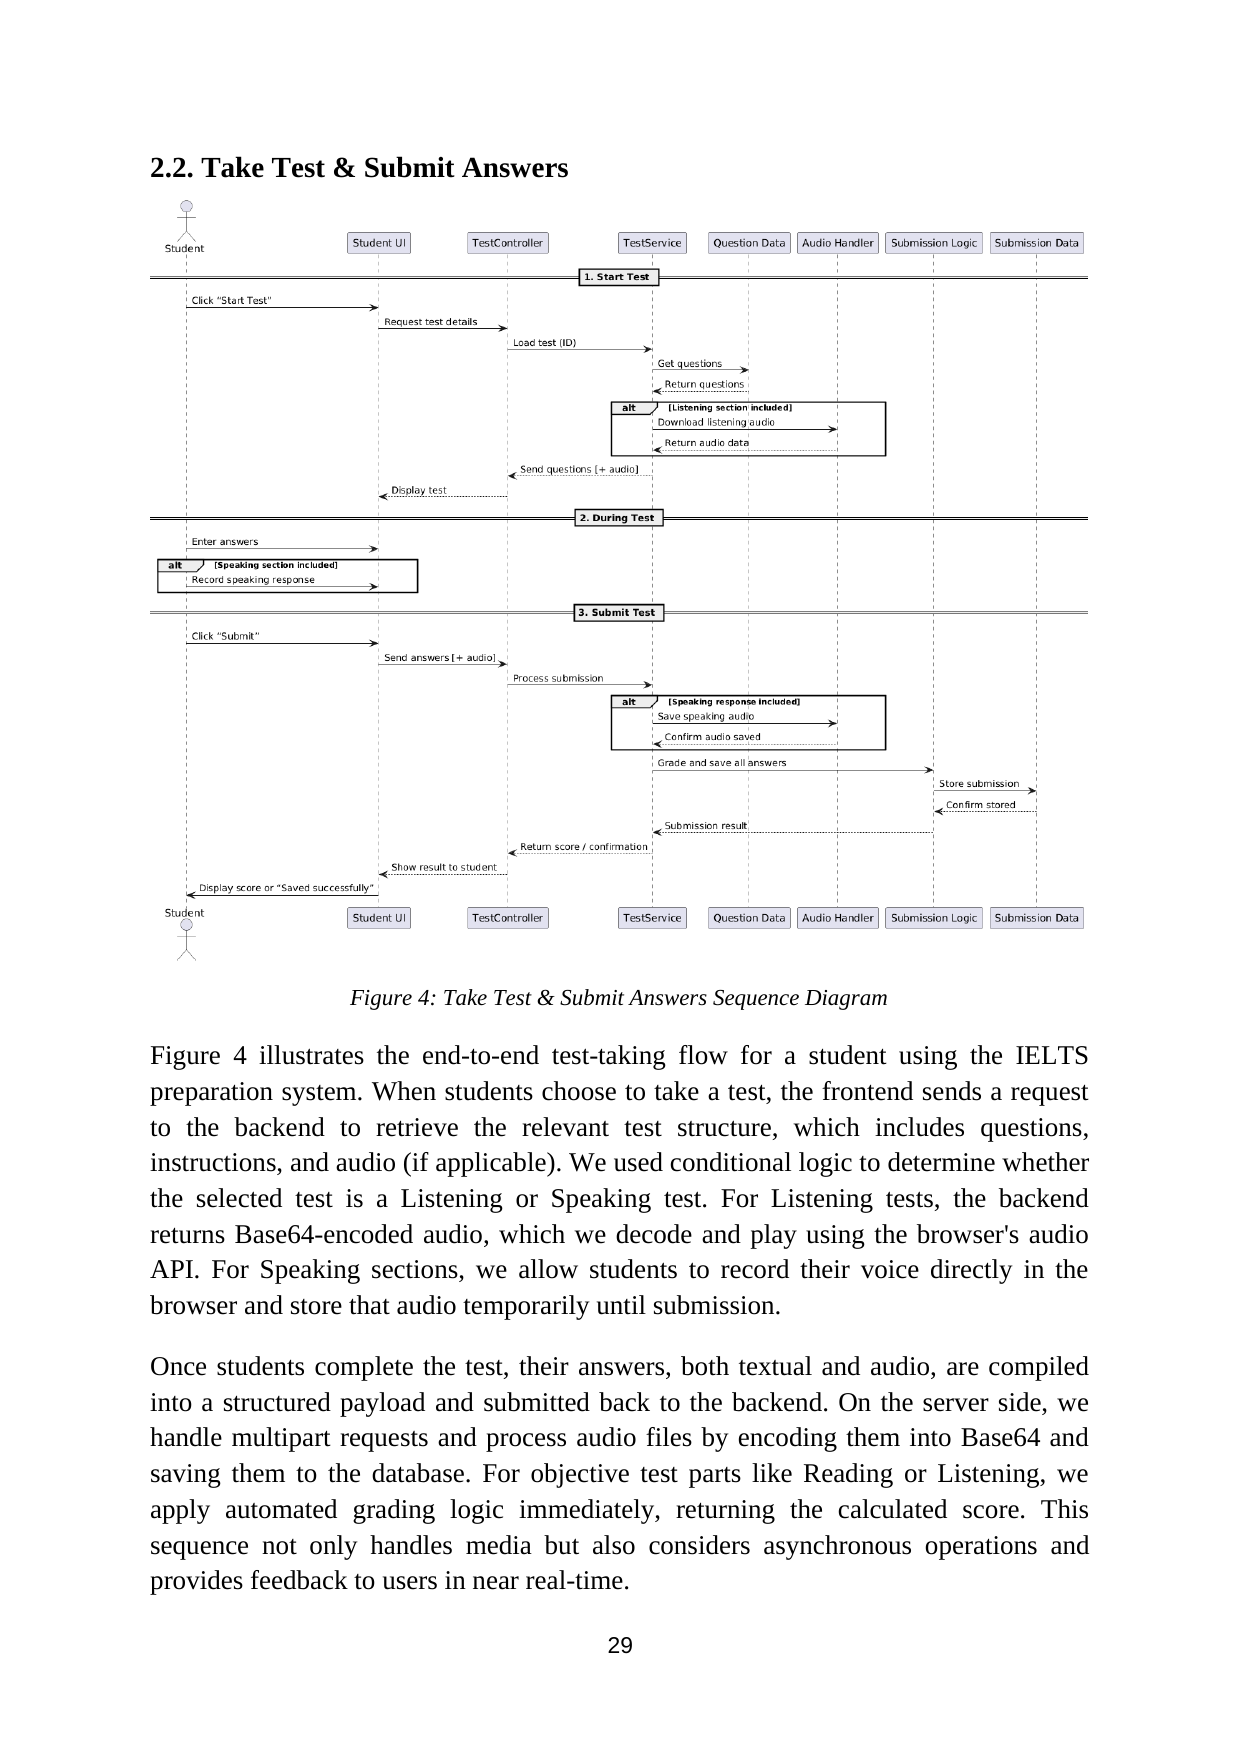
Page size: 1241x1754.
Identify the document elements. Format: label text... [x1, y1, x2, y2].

text Figure 4: Take Test & Submit Answers Sequence Diagram [150, 984, 1090, 1010]
text Figure 4 illustrates the end-to-end test-taking flow for a student using the IELTS preparation system. When students choose to take a test, the frontend sends a request to the backend to retrieve the relevant test structure, which includes questions, instructions, and audio (if applicable). We used conditional logic to determine whether the selected test is a Listening or Speaking test. For Listening tests, the backend returns Base64-encoded audio, which we decode and play using the browser's audio API. For Speaking sections, we allow students to record their voice directly in the browser and store that audio temporarily until submission. [150, 1039, 1090, 1321]
text Once students complete the test, their answers, both textual and audio, are compiled into a structured payload and submitted back to the backend. On the server side, we handle multipart requests and process audio files by encoding them into Base64 and saving them to the database. For objective test parts like Reading or Listening, we apply automated grading logic immediately, returning the calculated score. This sequence not only handles media but also considers asynchronous operations and provides feedback to users in near real-time. [150, 1350, 1090, 1596]
subtitle 2.2. Take Test & Submit Answers [150, 150, 1090, 183]
picture [150, 196, 1091, 964]
